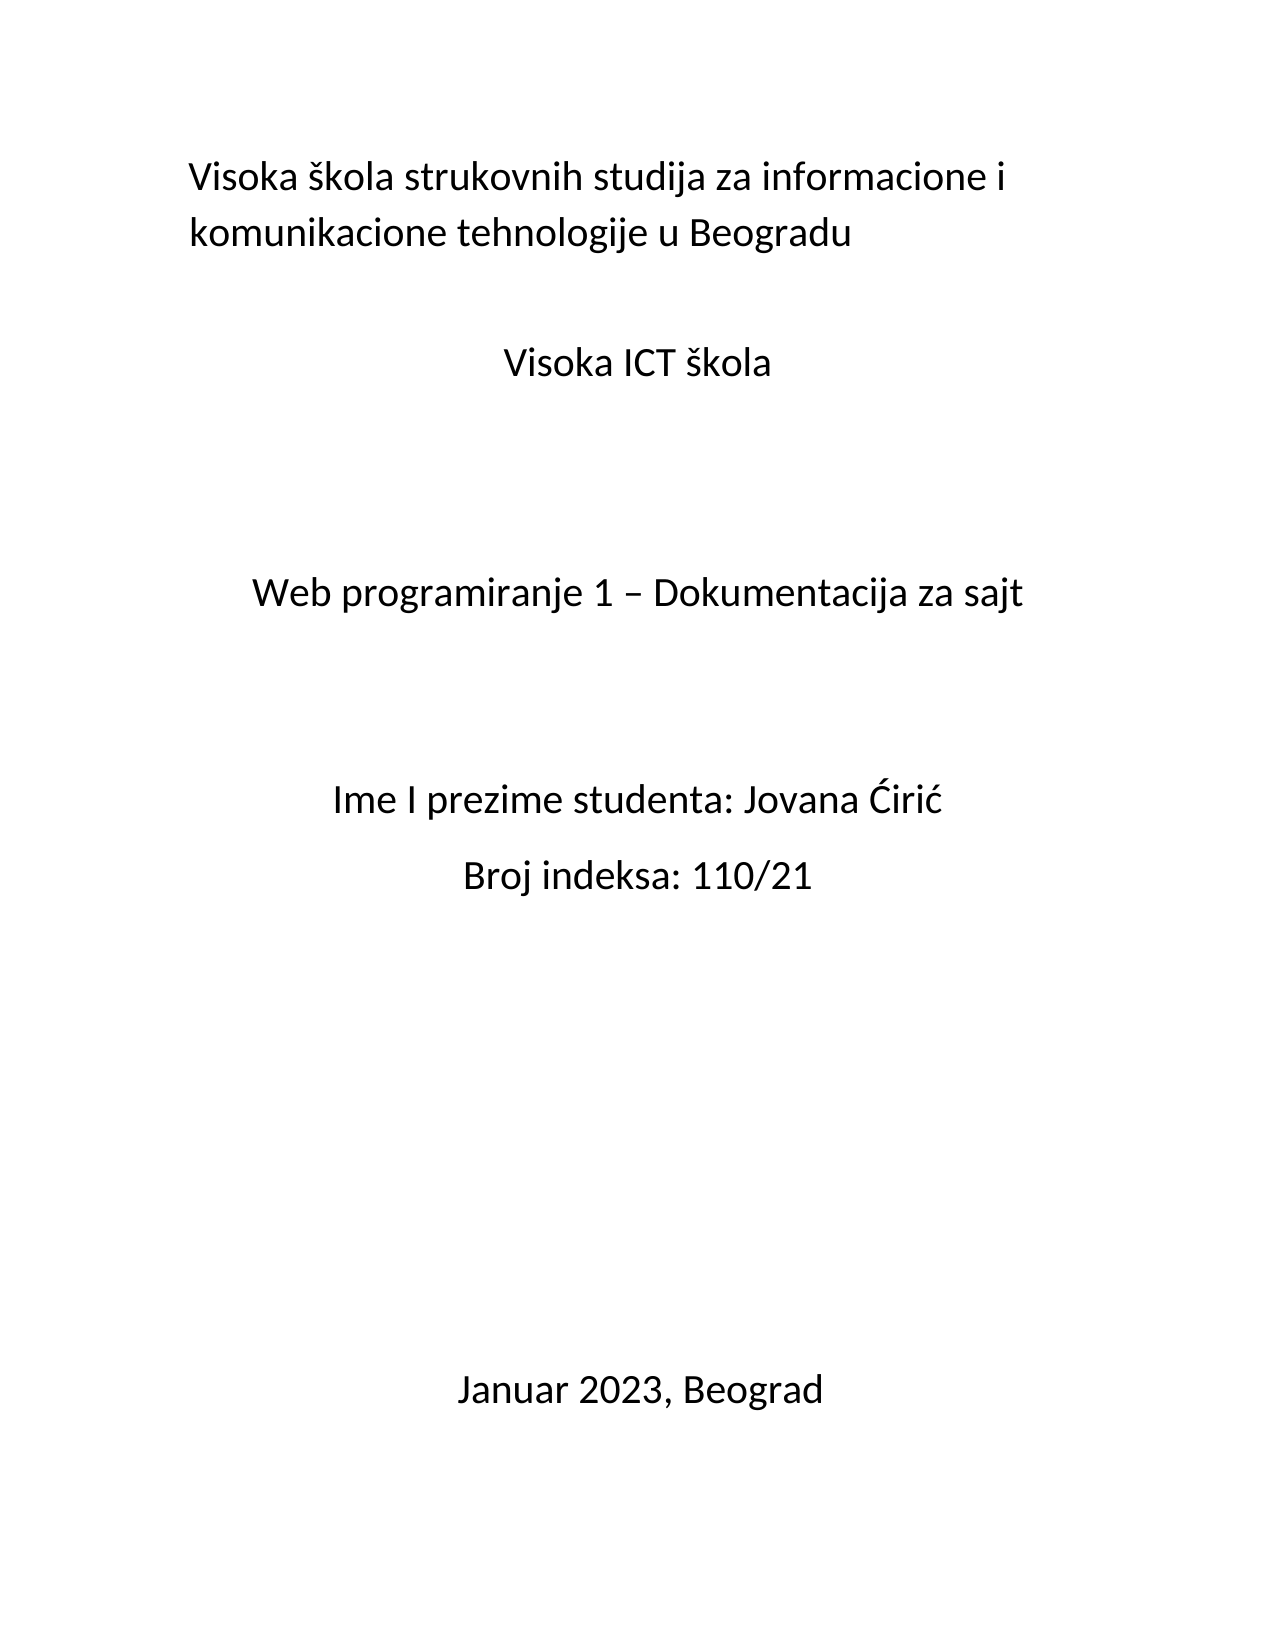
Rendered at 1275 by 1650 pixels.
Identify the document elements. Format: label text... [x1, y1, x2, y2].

text Januar 2023, Beograd [156, 1363, 1125, 1414]
text Ime I prezime studenta: Jovana Ćirić [151, 773, 1125, 823]
text Web programiranje 1 – Dokumentacija za sajt [151, 566, 1125, 617]
text Broj indeksa: 110/21 [151, 849, 1125, 900]
text Visoka škola strukovnih studija za informacione i komunikacione tehnologije u Beogradu [188, 150, 1125, 257]
text Visoka ICT škola [151, 336, 1125, 387]
